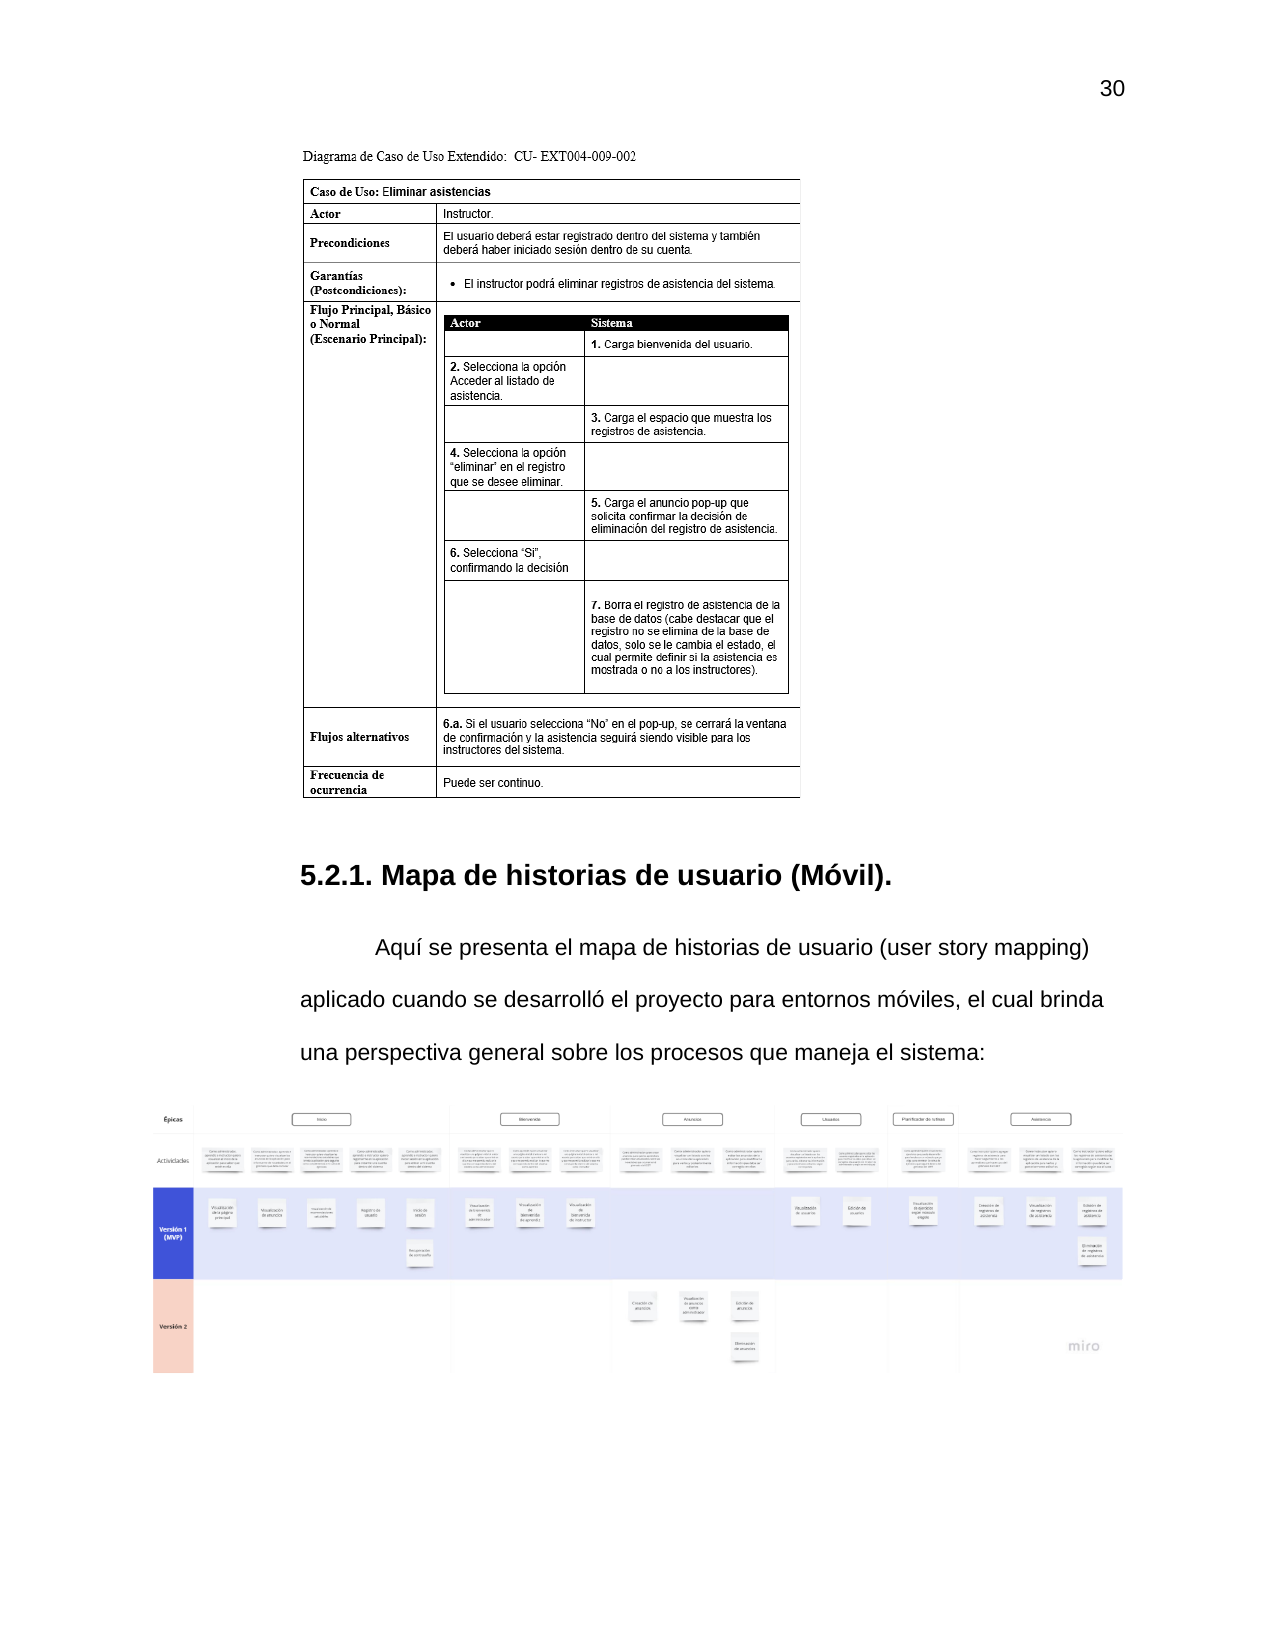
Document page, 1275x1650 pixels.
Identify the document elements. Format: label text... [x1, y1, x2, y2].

subtitle 5.2.1. Mapa de historias de usuario (Móvil). [150, 858, 1125, 892]
picture [300, 150, 800, 799]
picture [150, 1091, 1125, 1378]
text Aquí se presenta el mapa de historias de usuario (user story mapping) aplicado cuando se desarrolló el proyecto para entornos móviles, el cual brinda una perspectiva general sobre los procesos que maneja el sistema: [300, 933, 1125, 1065]
